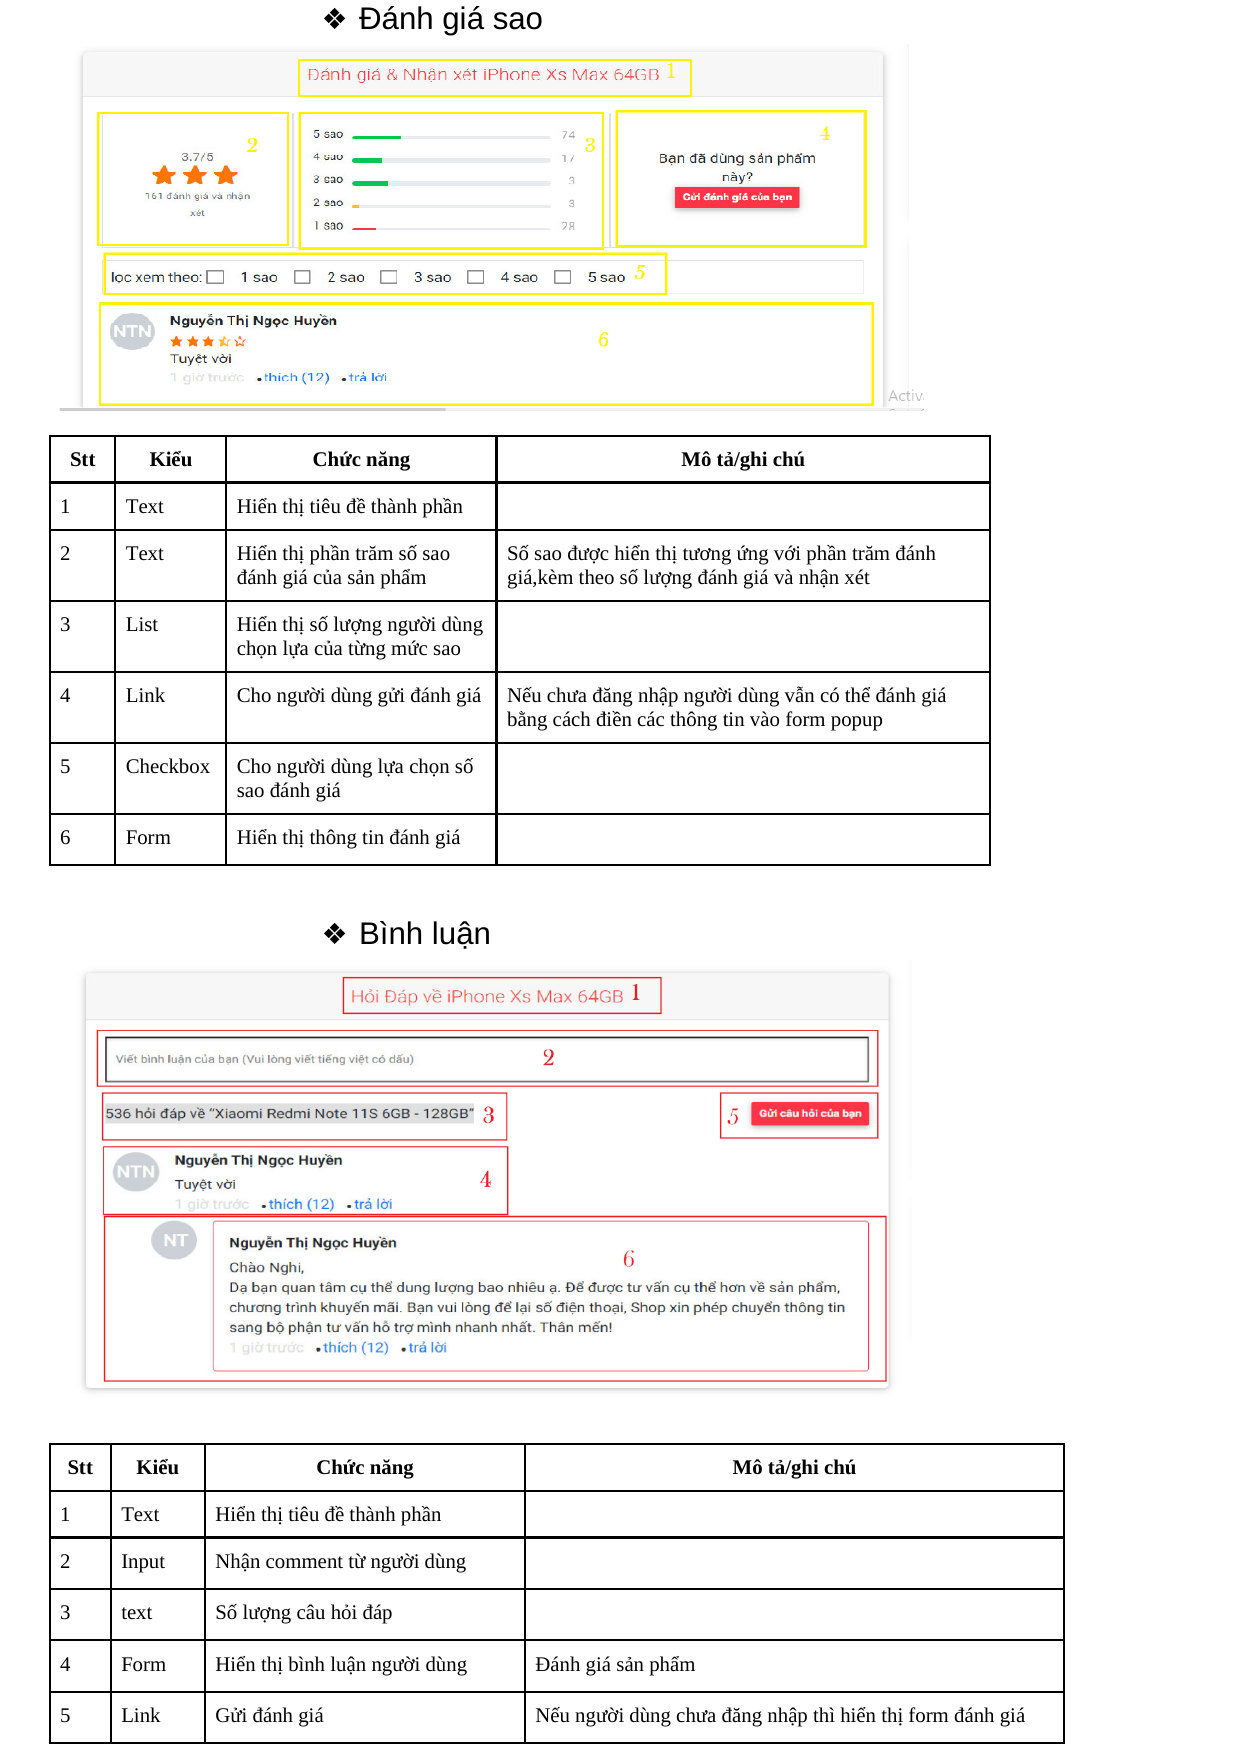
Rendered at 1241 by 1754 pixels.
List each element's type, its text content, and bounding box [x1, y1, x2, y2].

table_cell Nhận comment từ người dùng [206, 1539, 524, 1588]
picture [58, 959, 924, 1419]
table_cell Checkbox [116, 744, 225, 813]
table_cell Form [116, 815, 225, 864]
subtitle Bình luận [321, 915, 1196, 951]
table_cell [498, 744, 989, 813]
table_cell Hiển thị thông tin đánh giá [227, 815, 495, 864]
table_cell Số sao được hiển thị tương ứng với phần trăm đánh giá,kèm theo số lượng đánh giá và nhận xét [498, 531, 989, 599]
table_cell 1 [51, 484, 114, 528]
table_cell Link [116, 673, 225, 742]
table_cell Cho người dùng gửi đánh giá [227, 673, 495, 742]
table_cell Hiển thị bình luận người dùng [206, 1641, 524, 1691]
table_cell List [116, 602, 225, 671]
subtitle Đánh giá sao [321, 0, 1196, 36]
table_cell [526, 1539, 1063, 1588]
table_cell [526, 1590, 1063, 1639]
table_cell 4 [51, 1641, 110, 1691]
table_cell text [112, 1590, 204, 1639]
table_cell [526, 1693, 1063, 1742]
table_cell Nếu chưa đăng nhập người dùng vẫn có thể đánh giá bằng cách điền các thông tin vào form popup [498, 673, 989, 742]
table_cell Text [116, 531, 225, 599]
table_cell [498, 815, 989, 864]
table_cell 5 [51, 1693, 110, 1742]
table_cell 6 [51, 815, 114, 864]
table_header Chức năng [206, 1445, 524, 1489]
table_cell Link [112, 1693, 204, 1742]
table_cell 2 [51, 531, 114, 599]
table_header Stt [51, 437, 114, 481]
table_cell Hiển thị số lượng người dùng chọn lựa của từng mức sao [227, 602, 495, 671]
table_cell Số lượng câu hỏi đáp [206, 1590, 524, 1639]
table_cell Form [112, 1641, 204, 1691]
table_header Mô tả/ghi chú [498, 437, 989, 481]
picture [58, 44, 924, 411]
table_cell 5 [51, 744, 114, 813]
table_cell 1 [51, 1492, 110, 1536]
table_cell Text [116, 484, 225, 528]
table_header Mô tả/ghi chú [526, 1445, 1063, 1489]
table_cell 3 [51, 602, 114, 671]
table_cell Cho người dùng lựa chọn số sao đánh giá [227, 744, 495, 813]
table_header Kiểu [112, 1445, 204, 1489]
table_cell 2 [51, 1539, 110, 1588]
table_header Chức năng [227, 437, 495, 481]
table_cell [498, 602, 989, 671]
table_cell Hiển thị tiêu đề thành phần [227, 484, 495, 528]
table_cell 3 [51, 1590, 110, 1639]
table_cell [526, 1492, 1063, 1536]
table_cell Text [112, 1492, 204, 1536]
table_cell 4 [51, 673, 114, 742]
table_cell Input [112, 1539, 204, 1588]
table_cell Hiển thị phần trăm số sao đánh giá của sản phẩm [227, 531, 495, 599]
table_header Kiểu [116, 437, 225, 481]
table_cell Hiển thị tiêu đề thành phần [206, 1492, 524, 1536]
table_cell Gửi đánh giá [206, 1693, 524, 1742]
table_cell [498, 484, 989, 528]
table_cell Đánh giá sản phẩm [526, 1641, 1063, 1691]
table_header Stt [51, 1445, 110, 1489]
